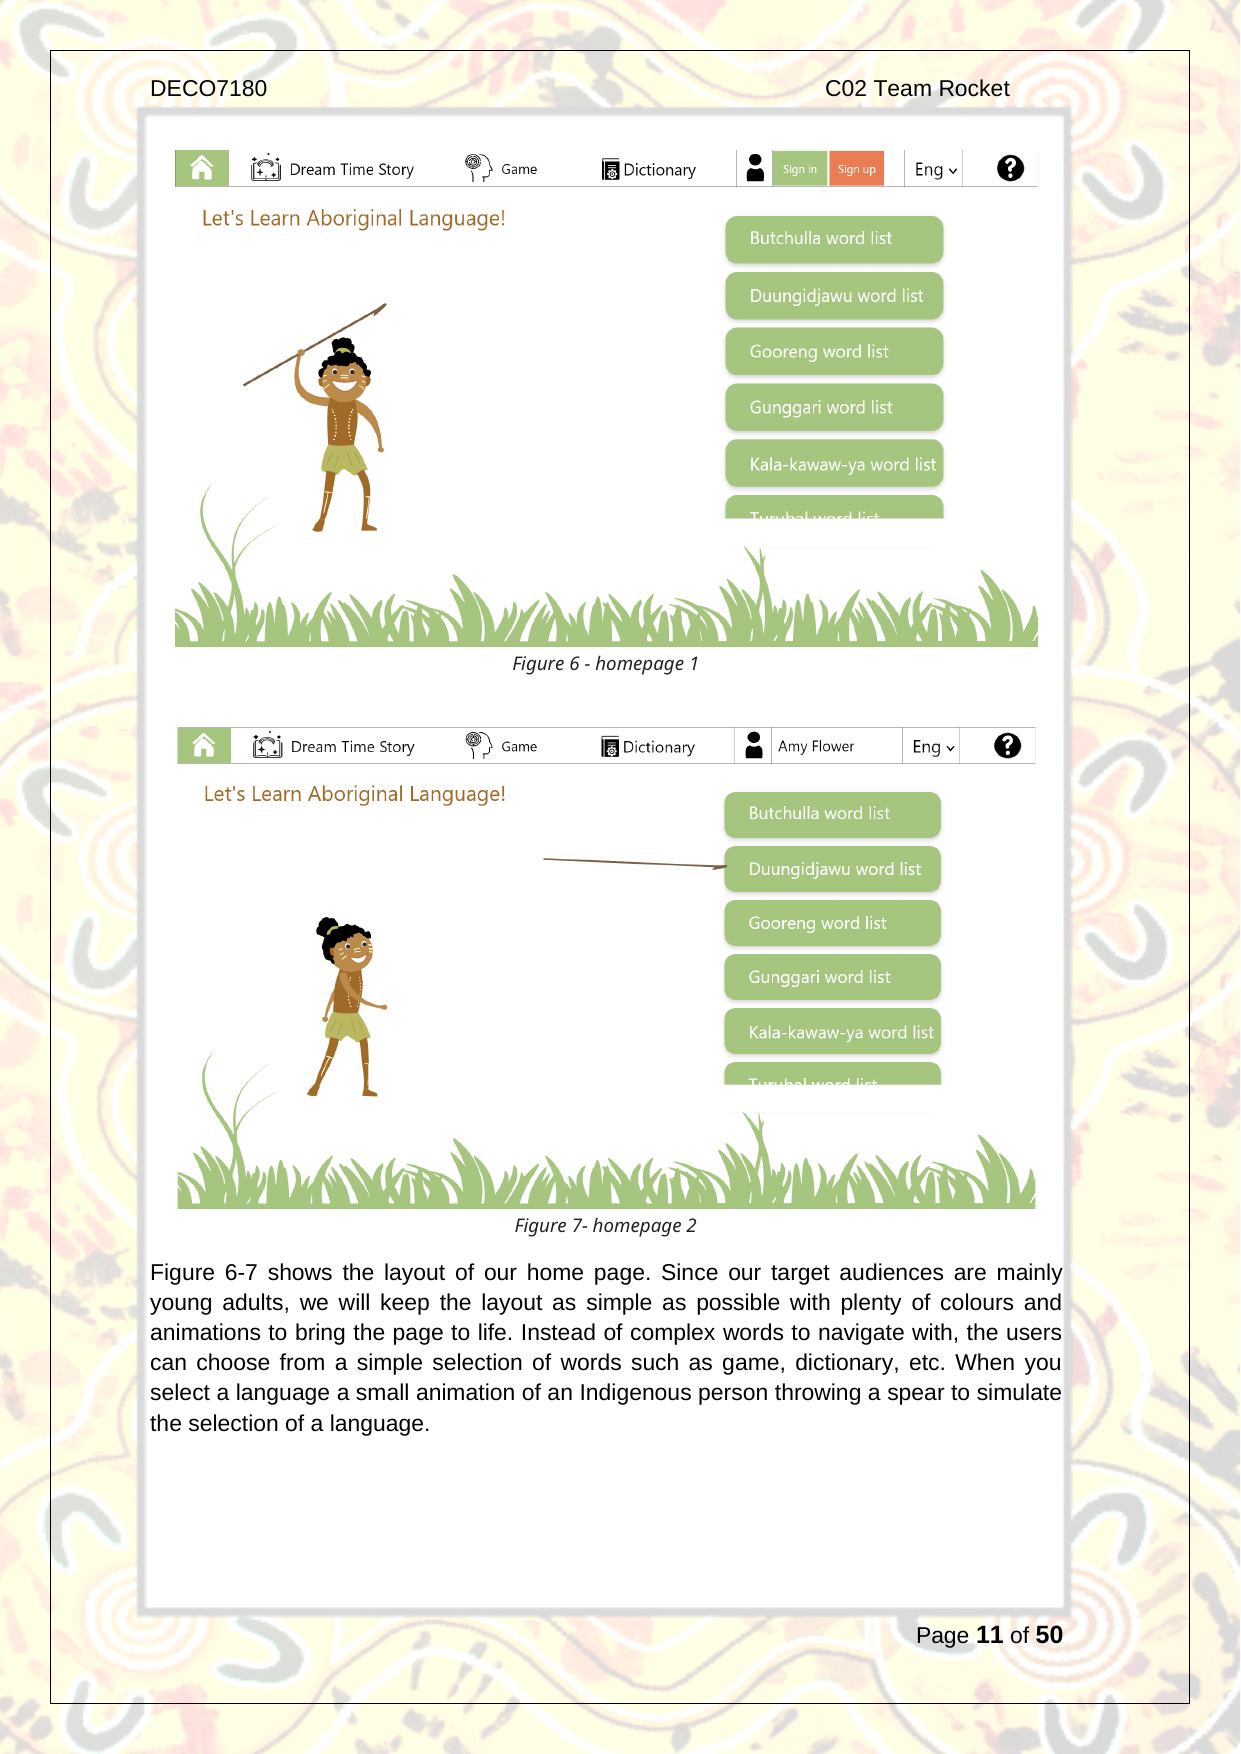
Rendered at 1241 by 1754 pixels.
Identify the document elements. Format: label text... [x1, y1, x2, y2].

text Figure 7- homepage 2 [150, 1212, 1063, 1238]
picture [177, 727, 1036, 1209]
text Figure 6 - homepage 1 [150, 651, 1063, 676]
picture [175, 150, 1039, 647]
text Figure 6-7 shows the layout of our home page. Since our target audiences are mainly young adults, we will keep the layout as simple as possible with plenty of colours and animations to bring the page to life. Instead of complex words to navigate with, the users can choose from a simple selection of words such as game, dictionary, etc. When you select a language a small animation of an Indigenous person throwing a spear to simulate the selection of a language. [150, 1258, 1063, 1436]
